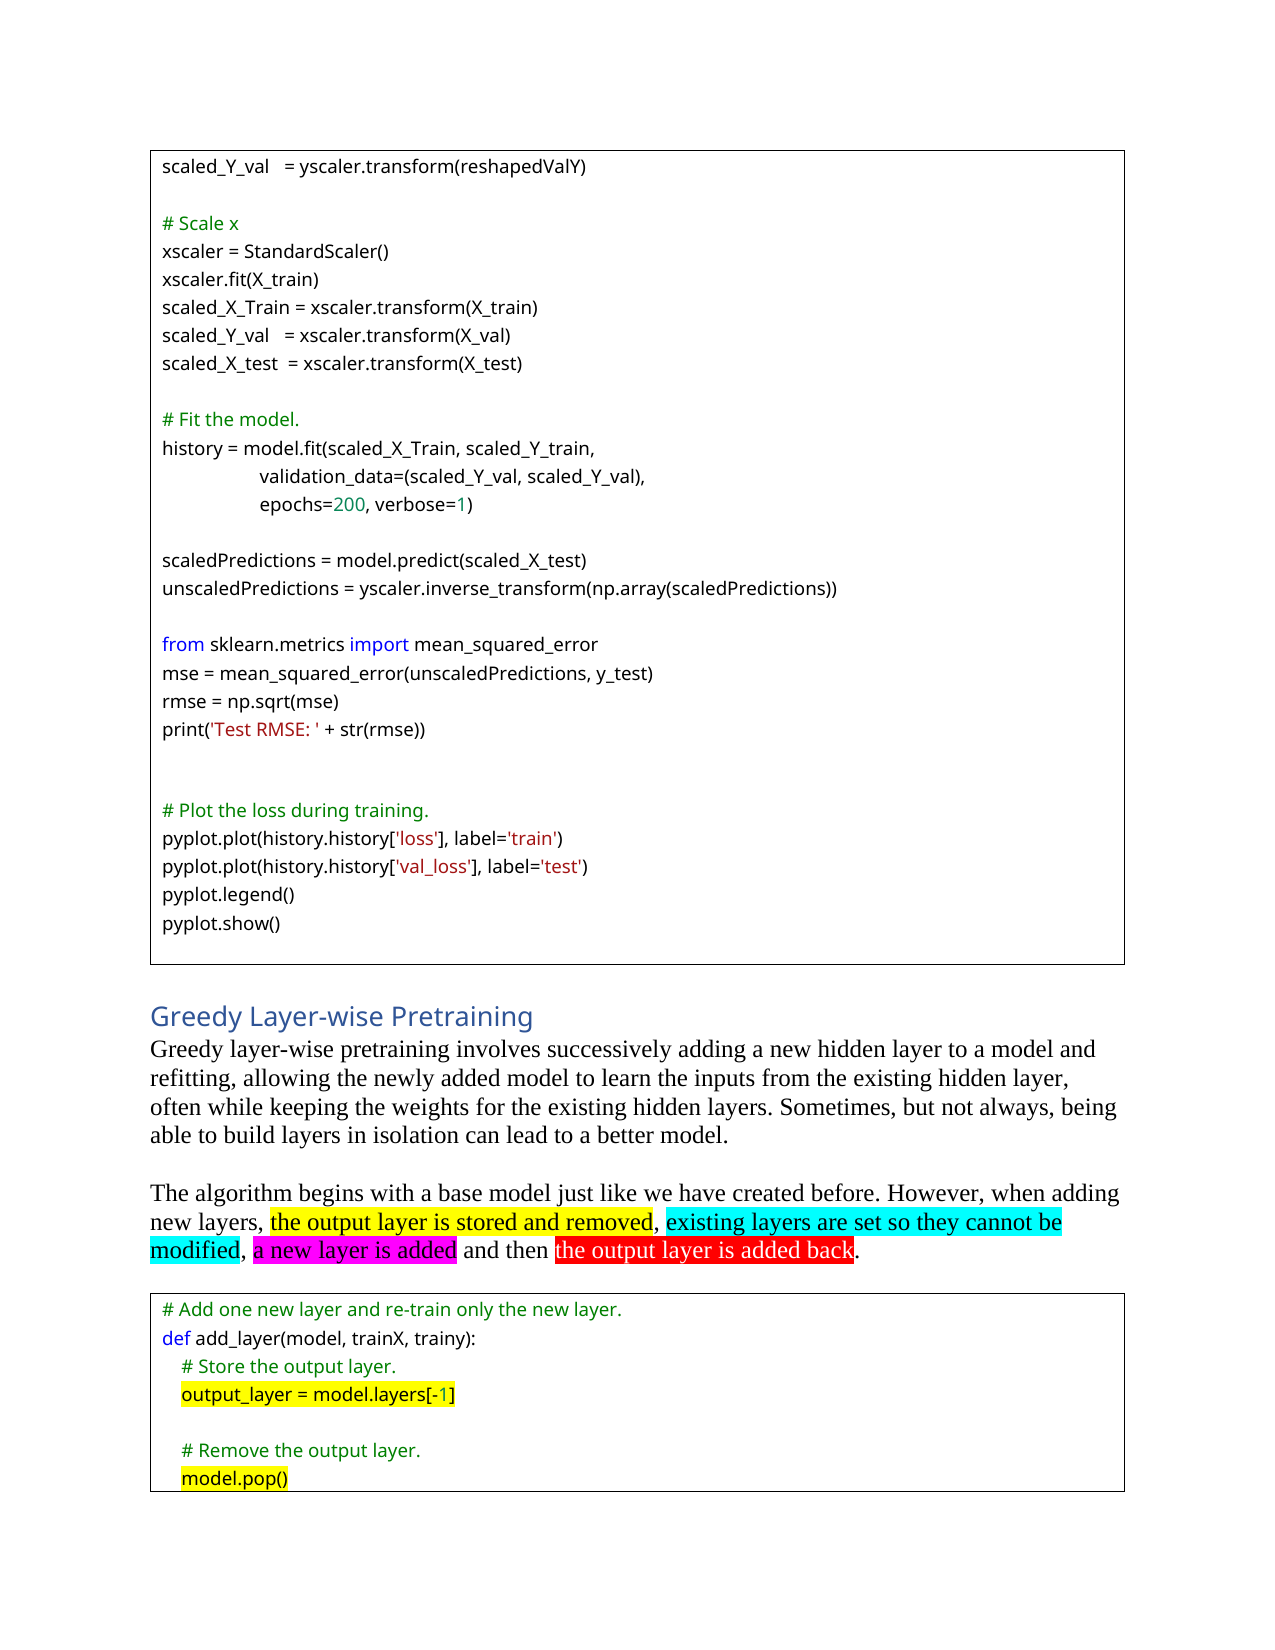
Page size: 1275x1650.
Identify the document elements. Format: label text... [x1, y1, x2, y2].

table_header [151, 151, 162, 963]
text Greedy layer-wise pretraining involves successively adding a new hidden layer to a model and refitting, allowing the newly added model to learn the inputs from the existing hidden layer, often while keeping the weights for the existing hidden layers. Sometimes, but not always, being able to build layers in isolation can lead to a better model. [150, 1034, 1125, 1149]
subtitle Greedy Layer-wise Pretraining [150, 997, 1125, 1034]
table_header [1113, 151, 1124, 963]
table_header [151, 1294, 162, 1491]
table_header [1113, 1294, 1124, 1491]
text The algorithm begins with a base model just like we have created before. However, when adding new layers, the output layer is stored and removed, existing layers are set so they cannot be modified, a new layer is added and then the output layer is added back. [150, 1178, 1125, 1264]
